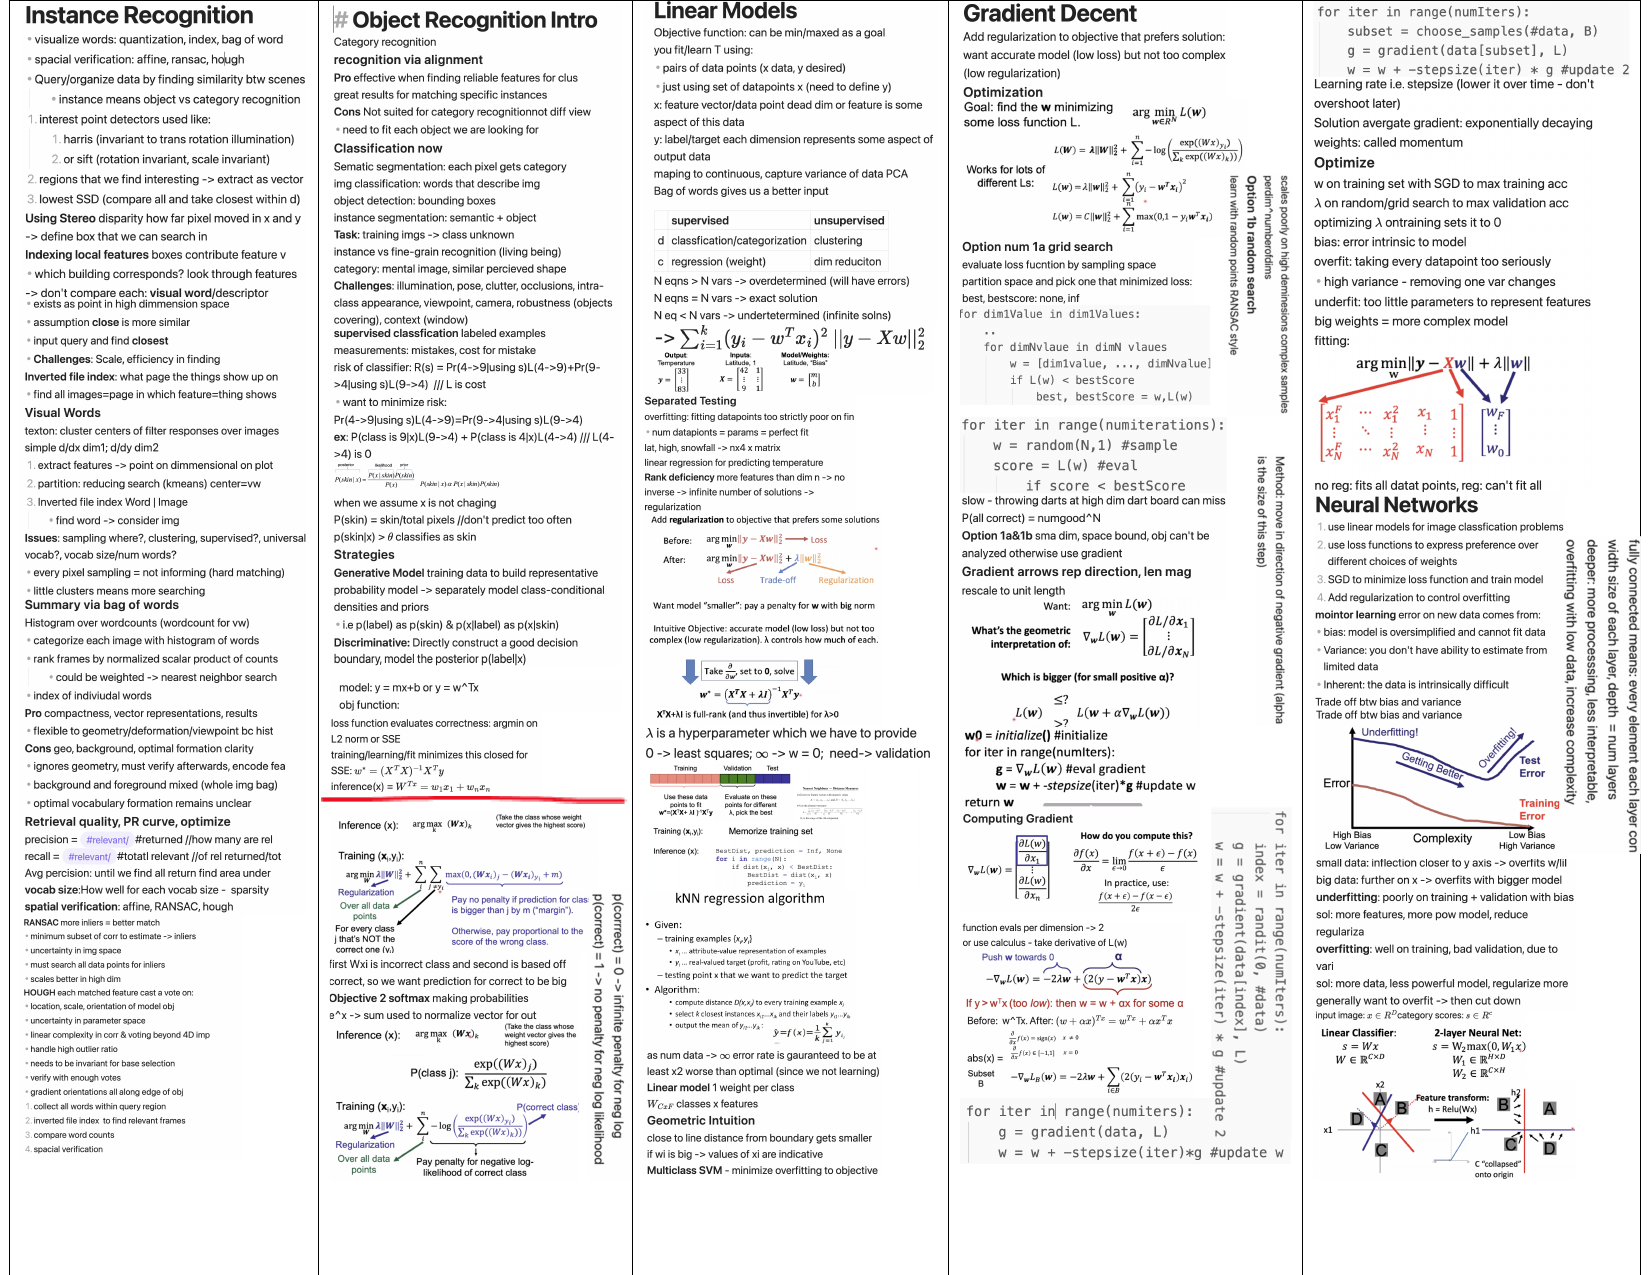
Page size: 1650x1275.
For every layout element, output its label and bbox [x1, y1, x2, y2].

picture [589, 890, 630, 1181]
table_header [319, 1, 632, 1275]
picture [643, 1, 938, 1176]
table_header [633, 1, 948, 1275]
picture [960, 1, 1247, 405]
picture [960, 808, 1291, 1164]
table_header [10, 1, 318, 1275]
table_header [949, 1, 1302, 1275]
picture [329, 811, 598, 1181]
picture [20, 1, 308, 1161]
picture [1229, 174, 1292, 415]
picture [1313, 1, 1641, 1180]
picture [960, 417, 1227, 912]
picture [329, 1, 621, 666]
picture [329, 712, 543, 795]
picture [329, 681, 621, 711]
picture [321, 796, 627, 804]
table_header [1303, 1, 1640, 1275]
picture [1257, 455, 1287, 724]
